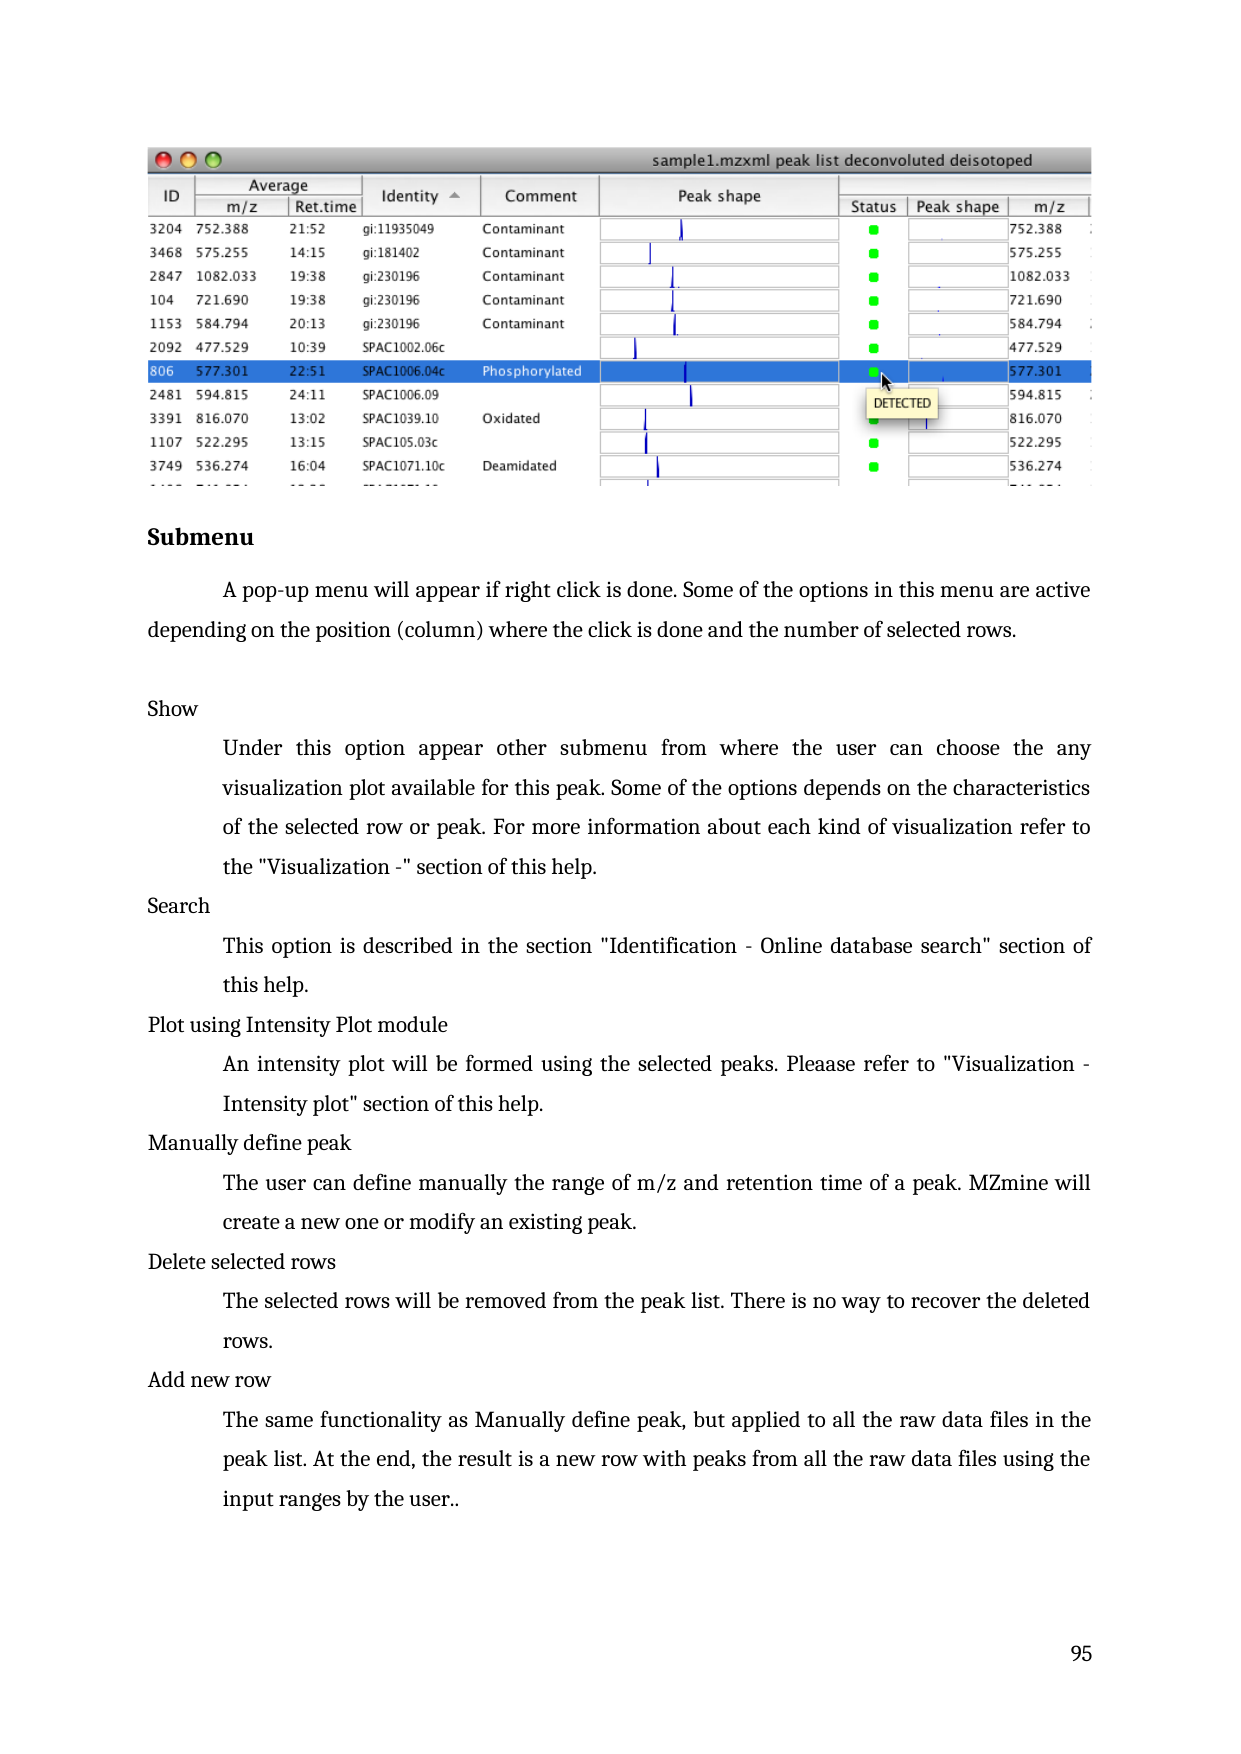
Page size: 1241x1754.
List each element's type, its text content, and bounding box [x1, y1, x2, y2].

text The user can define manually the range of m/z and retention time of a peak. MZmine will create a new one or modify an existing peak. [223, 1169, 1092, 1235]
text An intensity plot will be formed using the selected peaks. Pleaase refer to "Visualization - Intensity plot" section of this help. [223, 1051, 1092, 1117]
picture [147, 147, 1092, 486]
text Add new row [148, 1367, 1092, 1393]
text Show [148, 696, 1092, 722]
text Delete selected rows [148, 1248, 1092, 1275]
text Manually define peak [148, 1130, 1092, 1156]
text Search [148, 893, 1092, 919]
subtitle Submenu [148, 523, 1092, 552]
text The selected rows will be removed from the peak list. There is no way to recover the deleted rows. [223, 1288, 1092, 1354]
text This option is described in the section "Identification - Online database search" section of this help. [223, 933, 1092, 998]
text The same functionality as Manually define peak, but applied to all the raw data files in the peak list. At the end, the result is a new row with peaks from all the raw data files using the input ranges by the user.. [223, 1406, 1092, 1512]
text Under this option appear other submenu from where the user can choose the any visualization plot available for this peak. Some of the options depends on the characteristics of the selected row or peak. For more information about each kind of visualization refer to the "Visualization -" section of this help. [223, 735, 1092, 880]
text A pop-up menu will appear if right click is done. Some of the options in this menu are active depending on the position (column) where the click is done and the number of selected rows. [148, 577, 1092, 643]
text Plot using Intensity Plot module [148, 1012, 1092, 1038]
